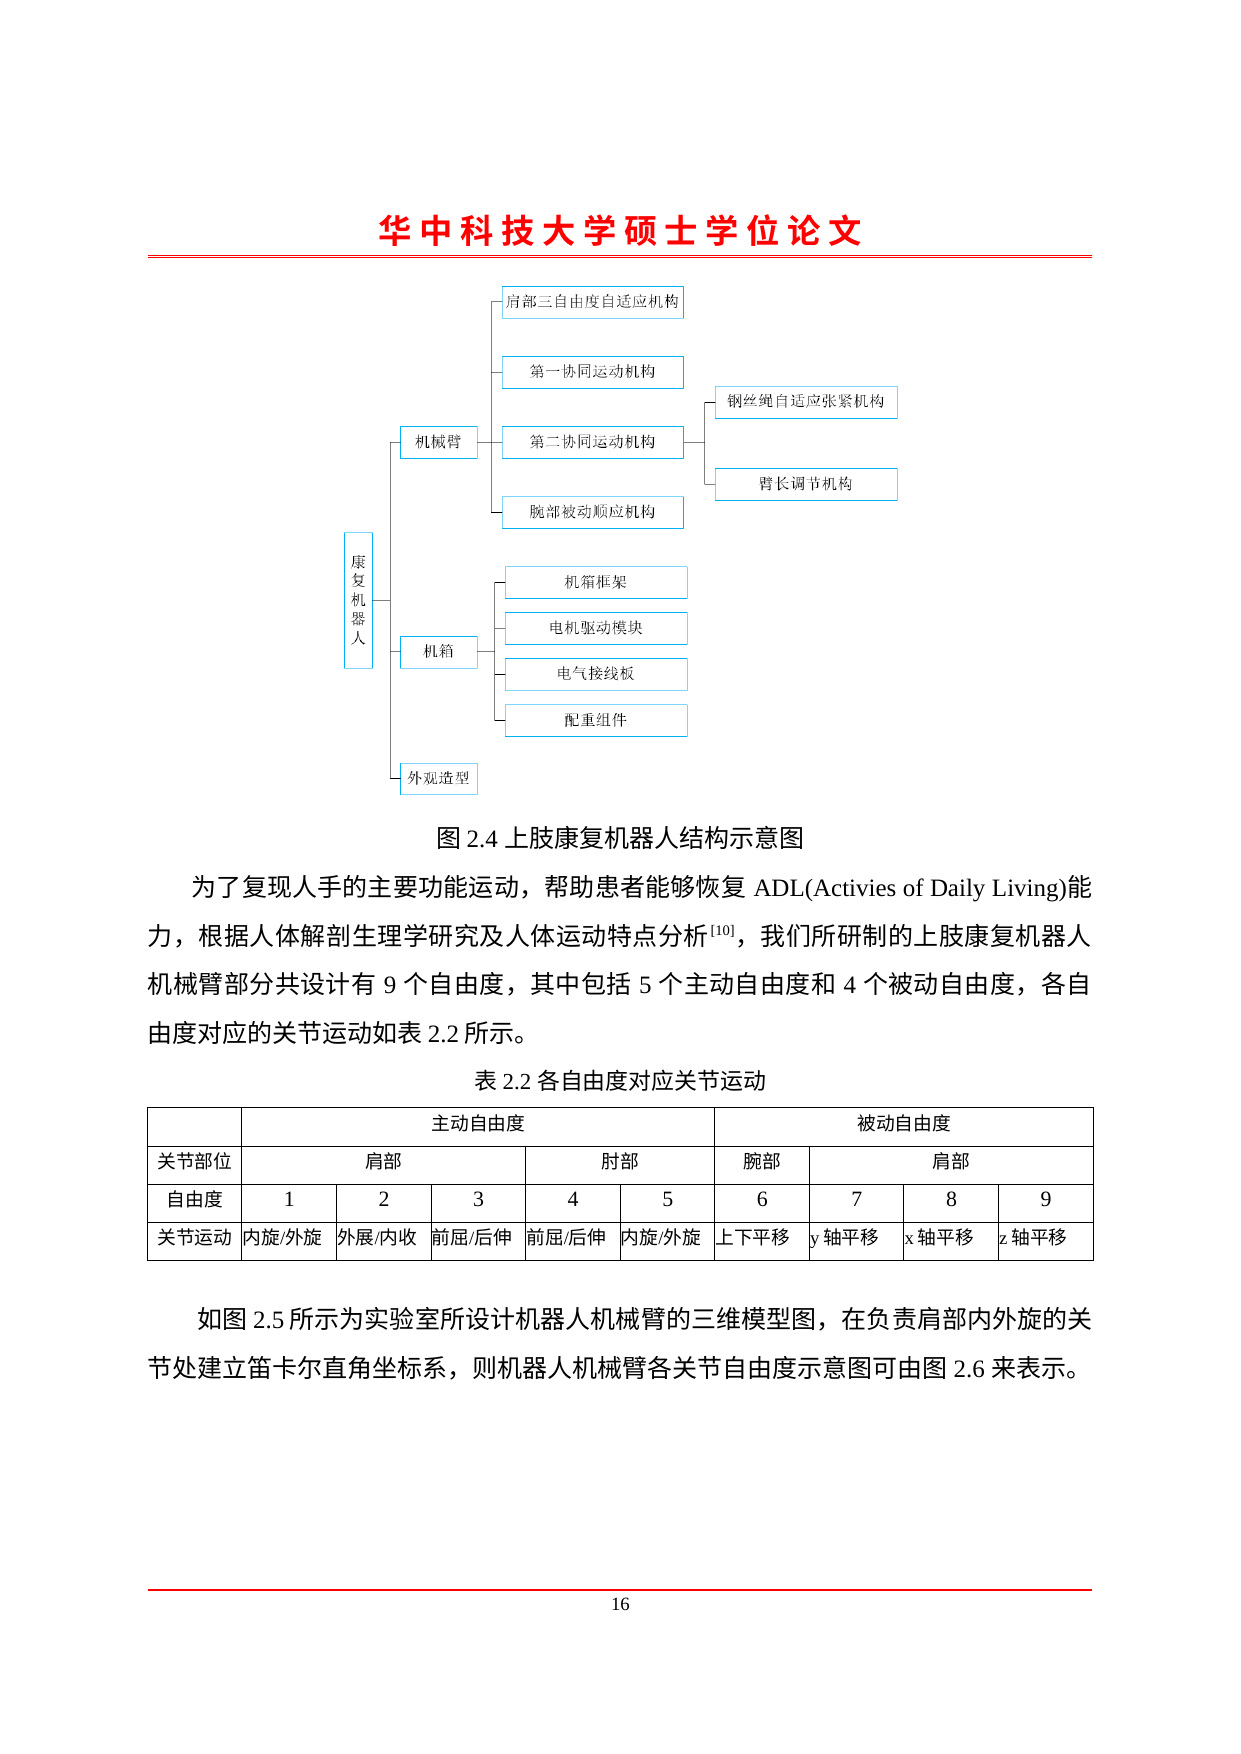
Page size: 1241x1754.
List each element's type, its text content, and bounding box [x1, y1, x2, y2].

table_cell 上下平移 [715, 1223, 809, 1260]
table_cell 腕部 [715, 1147, 809, 1184]
table_cell 7 [810, 1185, 903, 1222]
table_cell 6 [715, 1185, 809, 1222]
table_cell x轴平移 [904, 1223, 998, 1260]
text 如图2.5所示为实验室所设计机器人机械臂的三维模型图，在负责肩部内外旋的关节处建立笛卡尔直角坐标系，则机器人机械臂各关节自由度示意图可由图 2.6 来表示。 [148, 1300, 1092, 1385]
table_cell 肩部 [242, 1147, 525, 1184]
table_cell 2 [337, 1185, 431, 1222]
table_cell 自由度 [148, 1185, 241, 1222]
table_cell 4 [526, 1185, 620, 1222]
table_cell 关节运动 [148, 1223, 241, 1260]
table_cell 8 [904, 1185, 998, 1222]
table_cell 9 [999, 1185, 1093, 1222]
table_cell 前屈/后伸 [526, 1223, 620, 1260]
table_header 主动自由度 [242, 1108, 714, 1146]
table_cell 5 [621, 1185, 714, 1222]
table_cell 内旋/外旋 [242, 1223, 336, 1260]
table_cell z轴平移 [999, 1223, 1093, 1260]
text 表 2.2 各自由度对应关节运动 [148, 1062, 1092, 1096]
table_cell 肘部 [526, 1147, 714, 1184]
text 图2.4 上肢康复机器人结构示意图 [148, 818, 1092, 854]
table_cell 3 [432, 1185, 525, 1222]
table_header 被动自由度 [715, 1108, 1093, 1146]
picture [329, 265, 912, 809]
text 为了复现人手的主要功能运动，帮助患者能够恢复ADL(Activies of Daily Living)能力，根据人体解剖生理学研究及人体运动特点分析[10]，我们所研制的上肢康复机器人机械臂部分共设计有 9 个自由度，其中包括 5 个主动自由度和 4 个被动自由度，各自由度对应的关节运动如表2.2所示。 [148, 867, 1092, 1050]
table_cell 1 [242, 1185, 336, 1222]
table_cell y轴平移 [810, 1223, 903, 1260]
table_cell 肩部 [810, 1147, 1093, 1184]
table_cell 外展/内收 [337, 1223, 431, 1260]
table_cell 内旋/外旋 [621, 1223, 714, 1260]
table_cell 关节部位 [148, 1147, 241, 1184]
table_header [148, 1108, 241, 1146]
table_cell 前屈/后伸 [432, 1223, 525, 1260]
